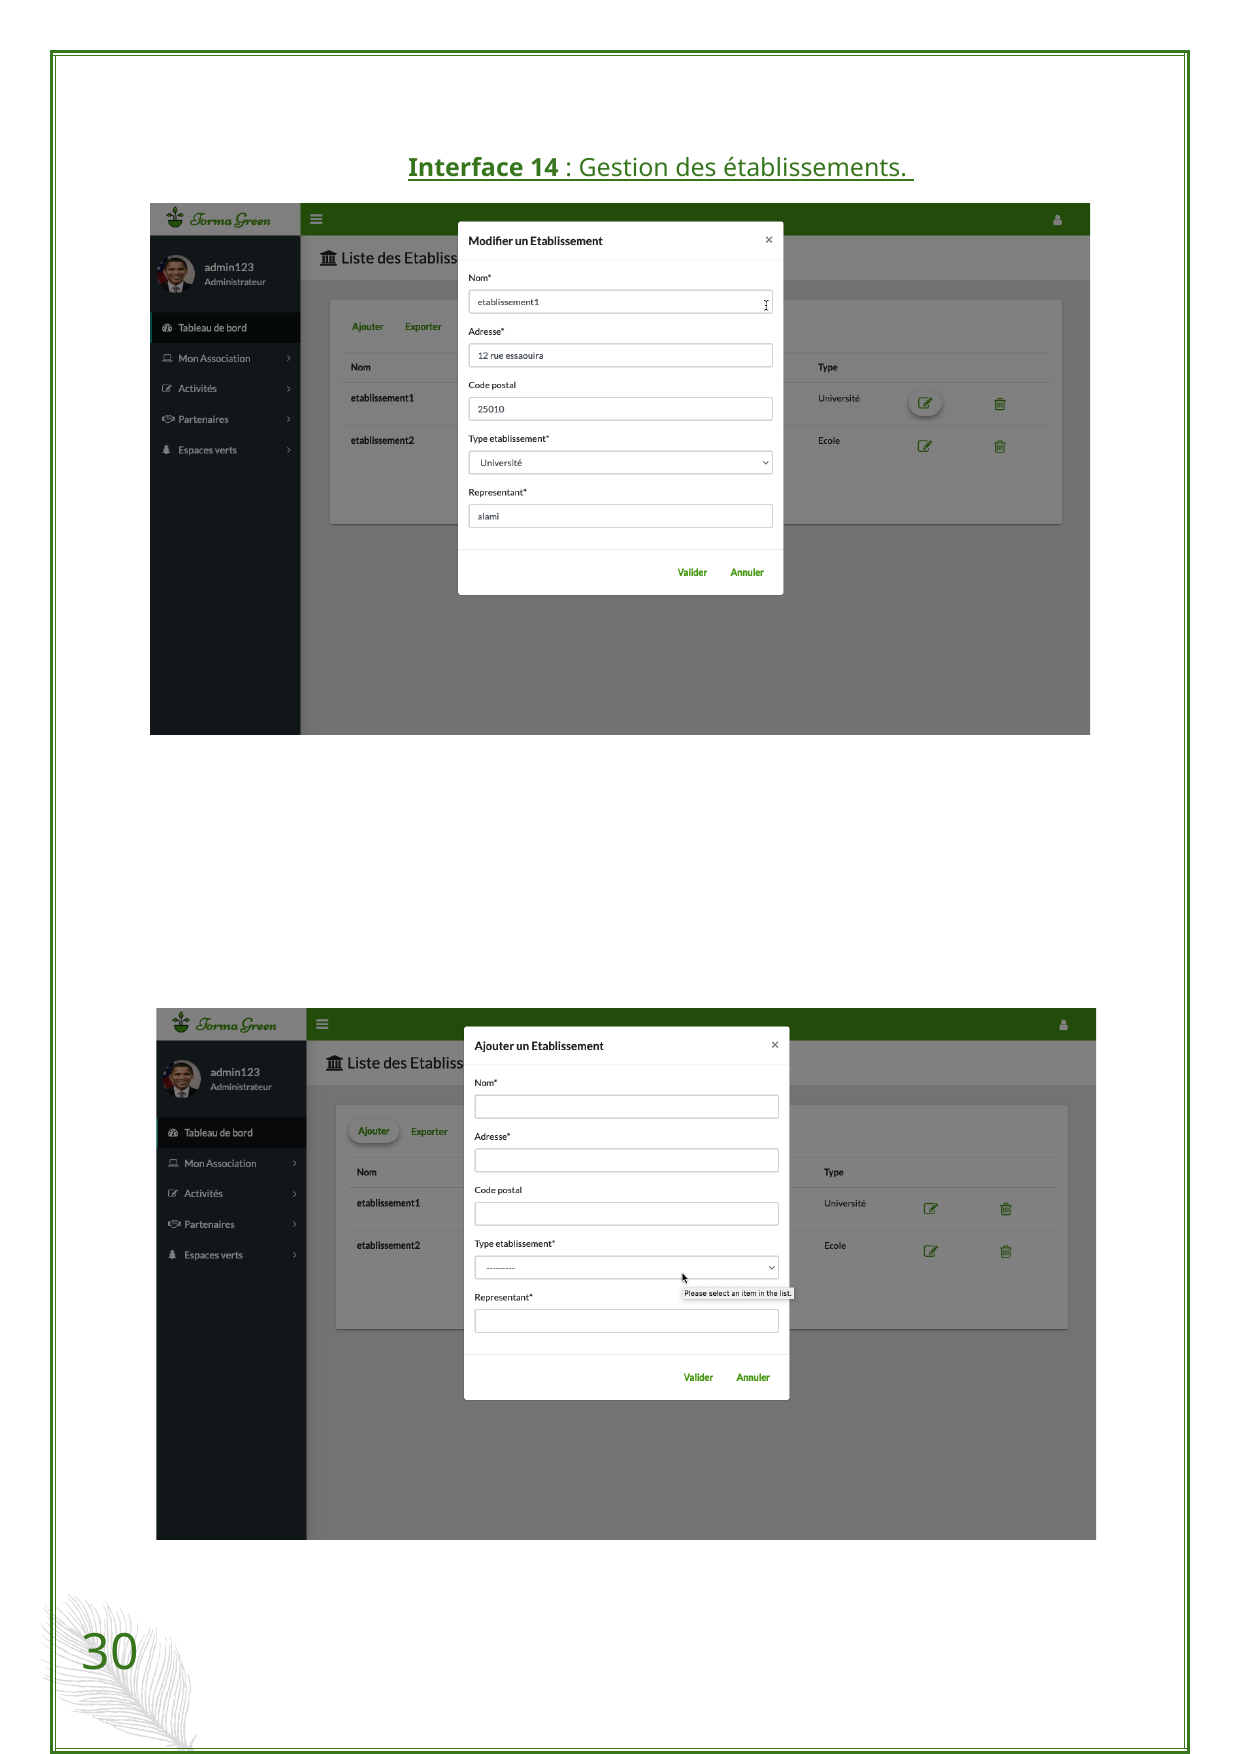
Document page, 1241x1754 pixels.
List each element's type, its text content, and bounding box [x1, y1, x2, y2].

list Interface 14 : Gestion des établissements. [225, 150, 1090, 184]
picture [150, 203, 1091, 735]
picture [156, 1008, 1097, 1540]
